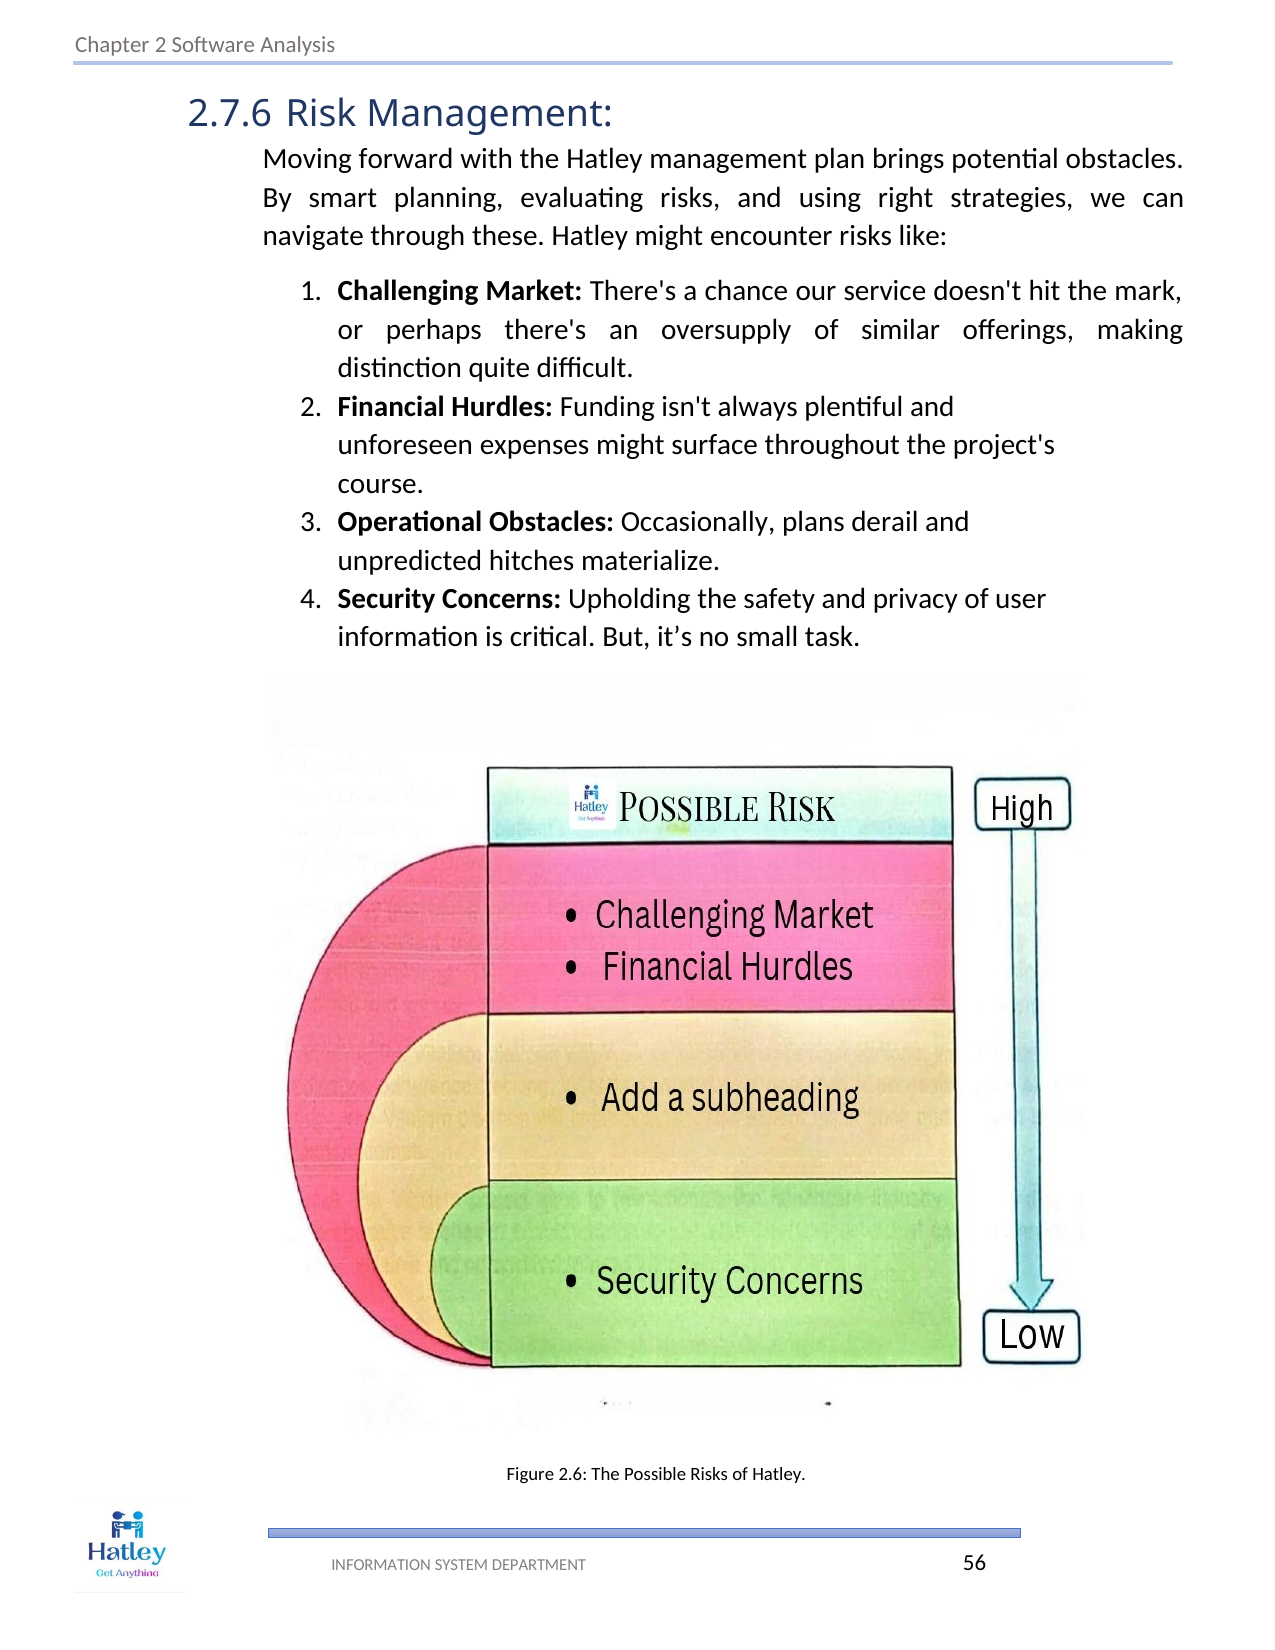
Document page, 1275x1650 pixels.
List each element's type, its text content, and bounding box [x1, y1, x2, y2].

subtitle Risk Management: [187, 86, 1248, 137]
picture [269, 1529, 1020, 1537]
picture [268, 673, 1089, 1433]
list Challenging Market: There's a chance our service doesn't hit the mark, or perhaps there's an oversupply of similar oﬀerings, making distinction quite difficult. [300, 272, 1183, 385]
list Security Concerns: Upholding the safety and privacy of user information is critical. But, it’s no small task. [300, 580, 1191, 654]
picture [75, 1498, 185, 1593]
text Figure 2.6: The Possible Risks of Hatley. [243, 1462, 1070, 1484]
text Moving forward with the Hatley management plan brings potential obstacles. By smart planning, evaluating risks, and using right strategies, we can navigate through these. Hatley might encounter risks like: [262, 141, 1185, 253]
list Financial Hurdles: Funding isn't always plentiful and unforeseen expenses might surface throughout the project's course. [300, 388, 1093, 500]
list Operational Obstacles: Occasionally, plans derail and unpredicted hitches materialize. [300, 503, 1116, 577]
